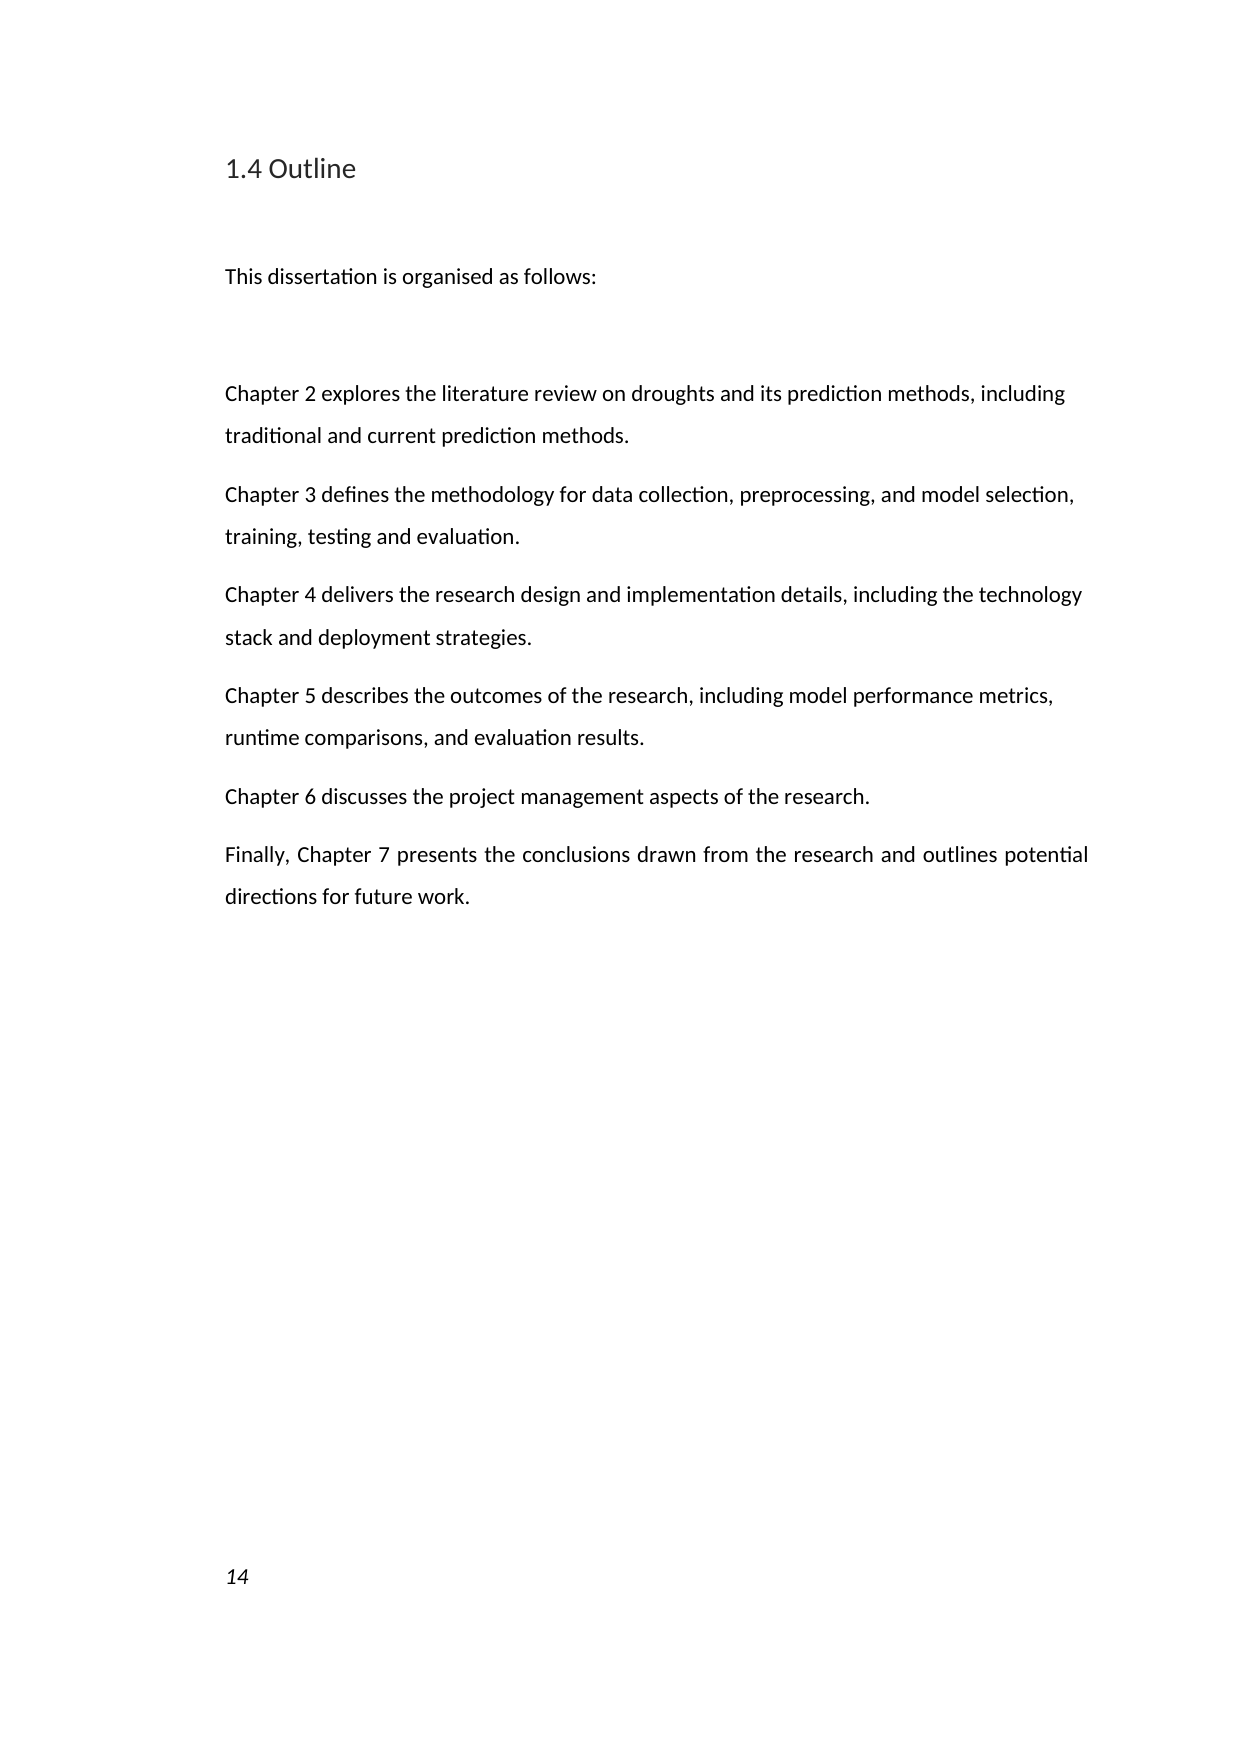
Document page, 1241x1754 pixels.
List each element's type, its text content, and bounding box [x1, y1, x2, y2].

text Chapter 5 describes the outcomes of the research, including model performance metrics, runtime comparisons, and evaluation results. [225, 681, 1090, 751]
text Chapter 3 defines the methodology for data collection, preprocessing, and model selection, training, testing and evaluation. [225, 480, 1090, 550]
text This dissertation is organised as follows: [225, 262, 1090, 290]
subtitle 1.4 Outline [225, 150, 1090, 186]
text Chapter 6 discusses the project management aspects of the research. [225, 782, 1090, 810]
text Finally, Chapter 7 presents the conclusions drawn from the research and outlines potential directions for future work. [225, 841, 1090, 911]
text Chapter 4 delivers the research design and implementation details, including the technology stack and deployment strategies. [225, 581, 1090, 651]
text Chapter 2 explores the literature review on droughts and its prediction methods, including traditional and current prediction methods. [225, 379, 1090, 449]
